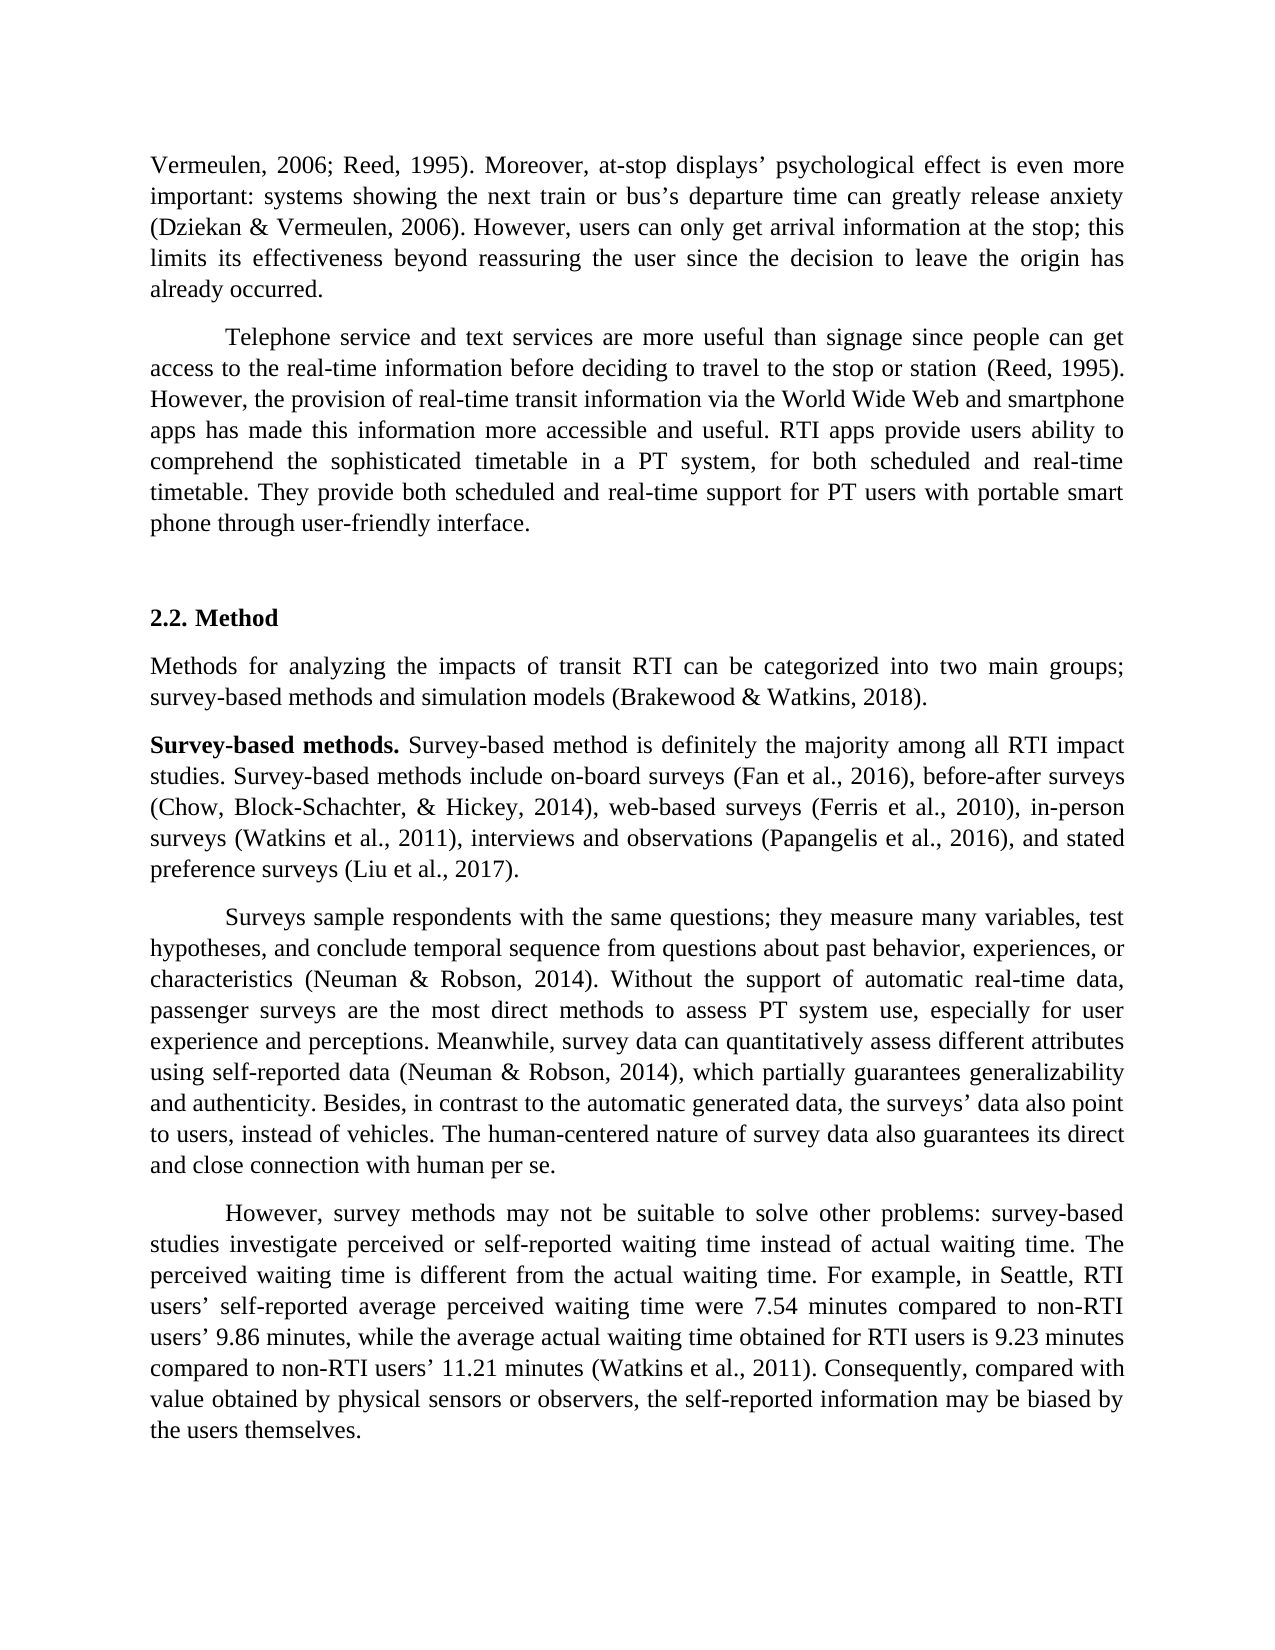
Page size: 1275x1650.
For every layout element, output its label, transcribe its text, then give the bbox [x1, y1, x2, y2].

text Methods for analyzing the impacts of transit RTI can be categorized into two main groups; survey-based methods and simulation models (Brakewood & Watkins, 2018). [150, 651, 1125, 711]
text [150, 150, 1125, 303]
list Method [150, 603, 1125, 632]
text Surveys sample respondents with the same questions; they measure many variables, test hypotheses, and conclude temporal sequence from questions about past behavior, experiences, or characteristics (Neuman & Robson, 2014). Without the support of automatic real-time data, passenger surveys are the most direct methods to assess PT system use, especially for user experience and perceptions. Meanwhile, survey data can quantitatively assess different attributes using self-reported data (Neuman & Robson, 2014), which partially guarantees generalizability and authenticity. Besides, in contrast to the automatic generated data, the surveys’ data also point to users, instead of vehicles. The human-centered nature of survey data also guarantees its direct and close connection with human per se. [150, 902, 1125, 1179]
text Survey-based methods. Survey-based method is definitely the majority among all RTI impact studies. Survey-based methods include on-board surveys (Fan et al., 2016), before-after surveys (Chow, Block-Schachter, & Hickey, 2014), web-based surveys (Ferris et al., 2010), in-person surveys (Watkins et al., 2011), interviews and observations (Papangelis et al., 2016), and stated preference surveys (Liu et al., 2017). [150, 730, 1125, 883]
text However, survey methods may not be suitable to solve other problems: survey-based studies investigate perceived or self-reported waiting time instead of actual waiting time. The perceived waiting time is different from the actual waiting time. For example, in Seattle, RTI users’ self-reported average perceived waiting time were 7.54 minutes compared to non-RTI users’ 9.86 minutes, while the average actual waiting time obtained for RTI users is 9.23 minutes compared to non-RTI users’ 11.21 minutes (Watkins et al., 2011). Consequently, compared with value obtained by physical sensors or observers, the self-reported information may be biased by the users themselves. [150, 1198, 1125, 1444]
text Telephone service and text services are more useful than signage since people can get access to the real-time information before deciding to travel to the stop or station (Reed, 1995). However, the provision of real-time transit information via the World Wide Web and smartphone apps has made this information more accessible and useful. RTI apps provide users ability to comprehend the sophisticated timetable in a PT system, for both scheduled and real-time timetable. They provide both scheduled and real-time support for PT users with portable smart phone through user-friendly interface. [150, 322, 1125, 537]
